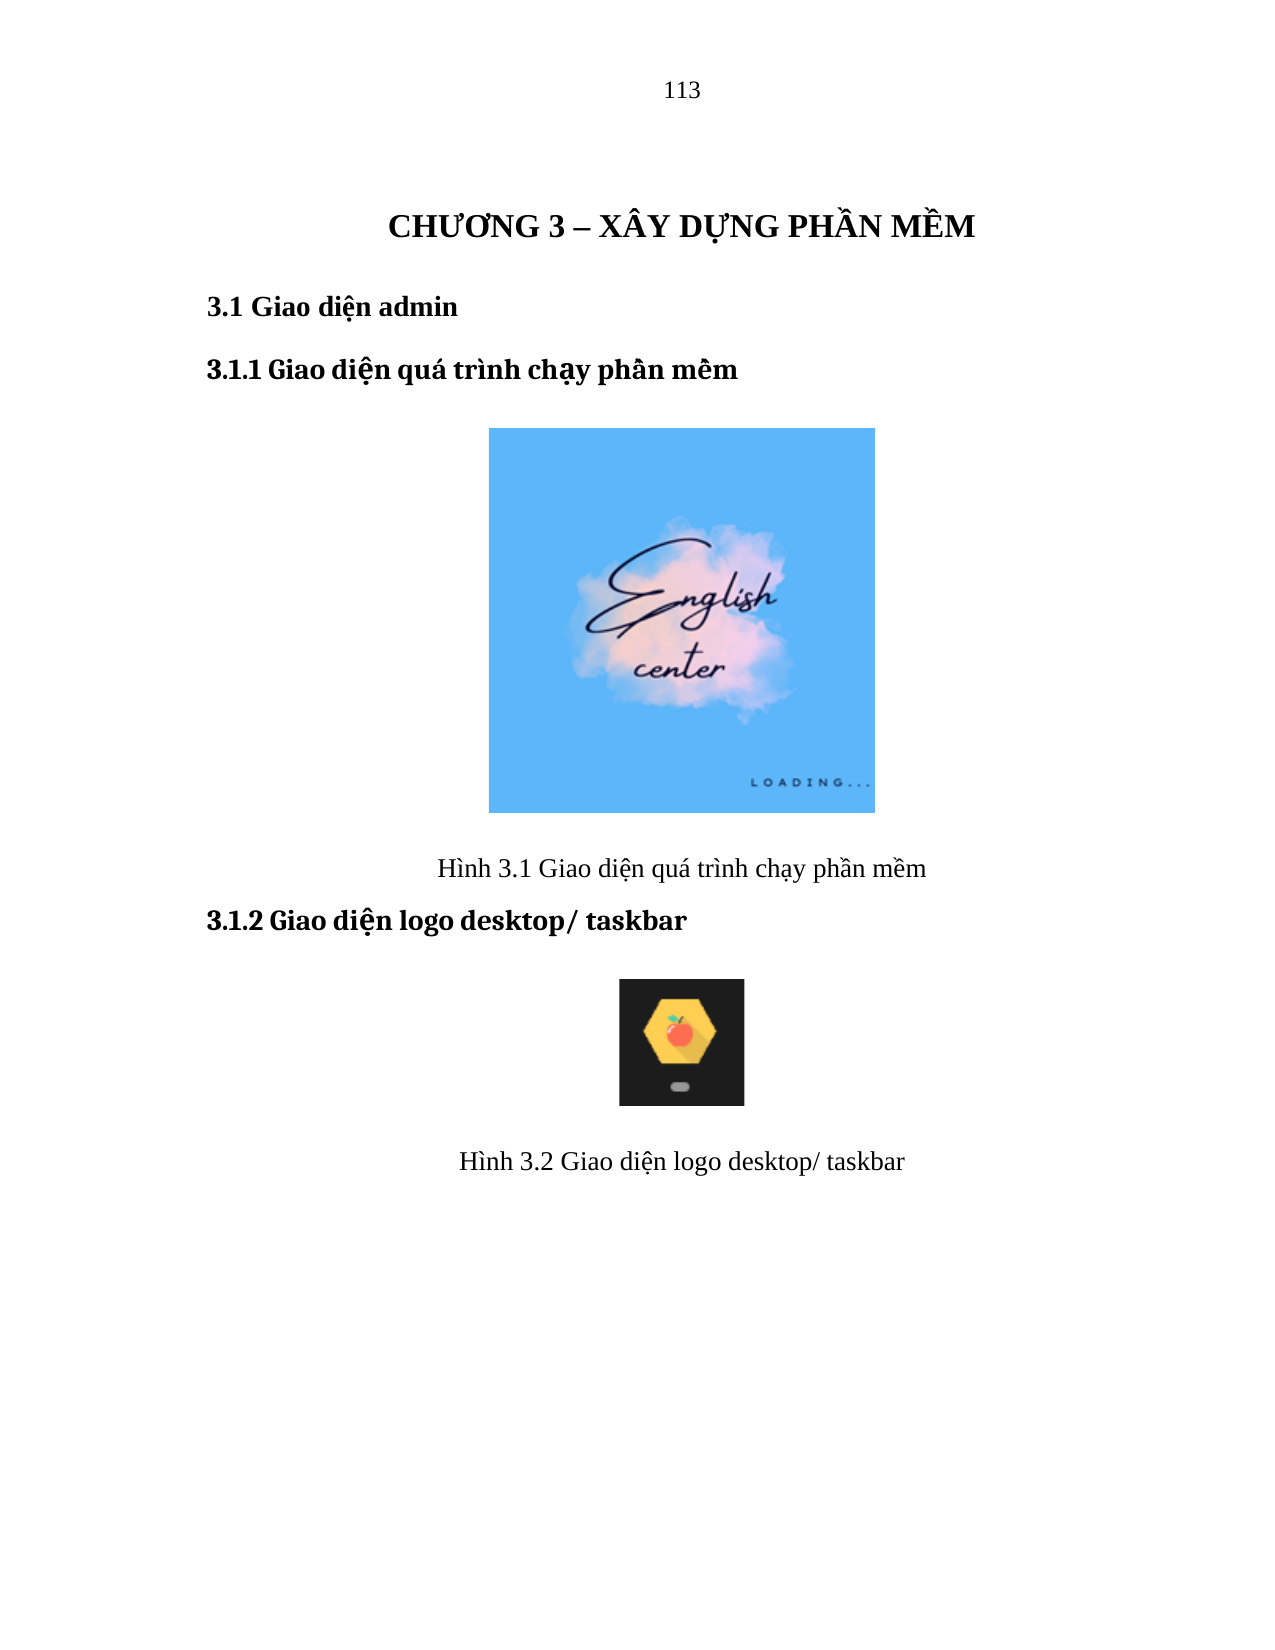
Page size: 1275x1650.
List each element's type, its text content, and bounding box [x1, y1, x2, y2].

text Hình 3.2 Giao diện logo desktop/ taskbar [207, 1145, 1157, 1176]
subtitle 3.1.2 Giao diện logo desktop/ taskbar [207, 904, 1157, 937]
picture [488, 428, 875, 813]
picture [619, 979, 745, 1106]
subtitle 3.1.1 Giao diện quá trình chạy phần mềm [207, 353, 1157, 386]
text Hình 3.1 Giao diện quá trình chạy phần mềm [207, 852, 1157, 883]
subtitle CHƯƠNG 3 – XÂY DỰNG PHẦN MỀM [207, 207, 1157, 245]
subtitle 3.1 Giao diện admin [207, 289, 1157, 323]
